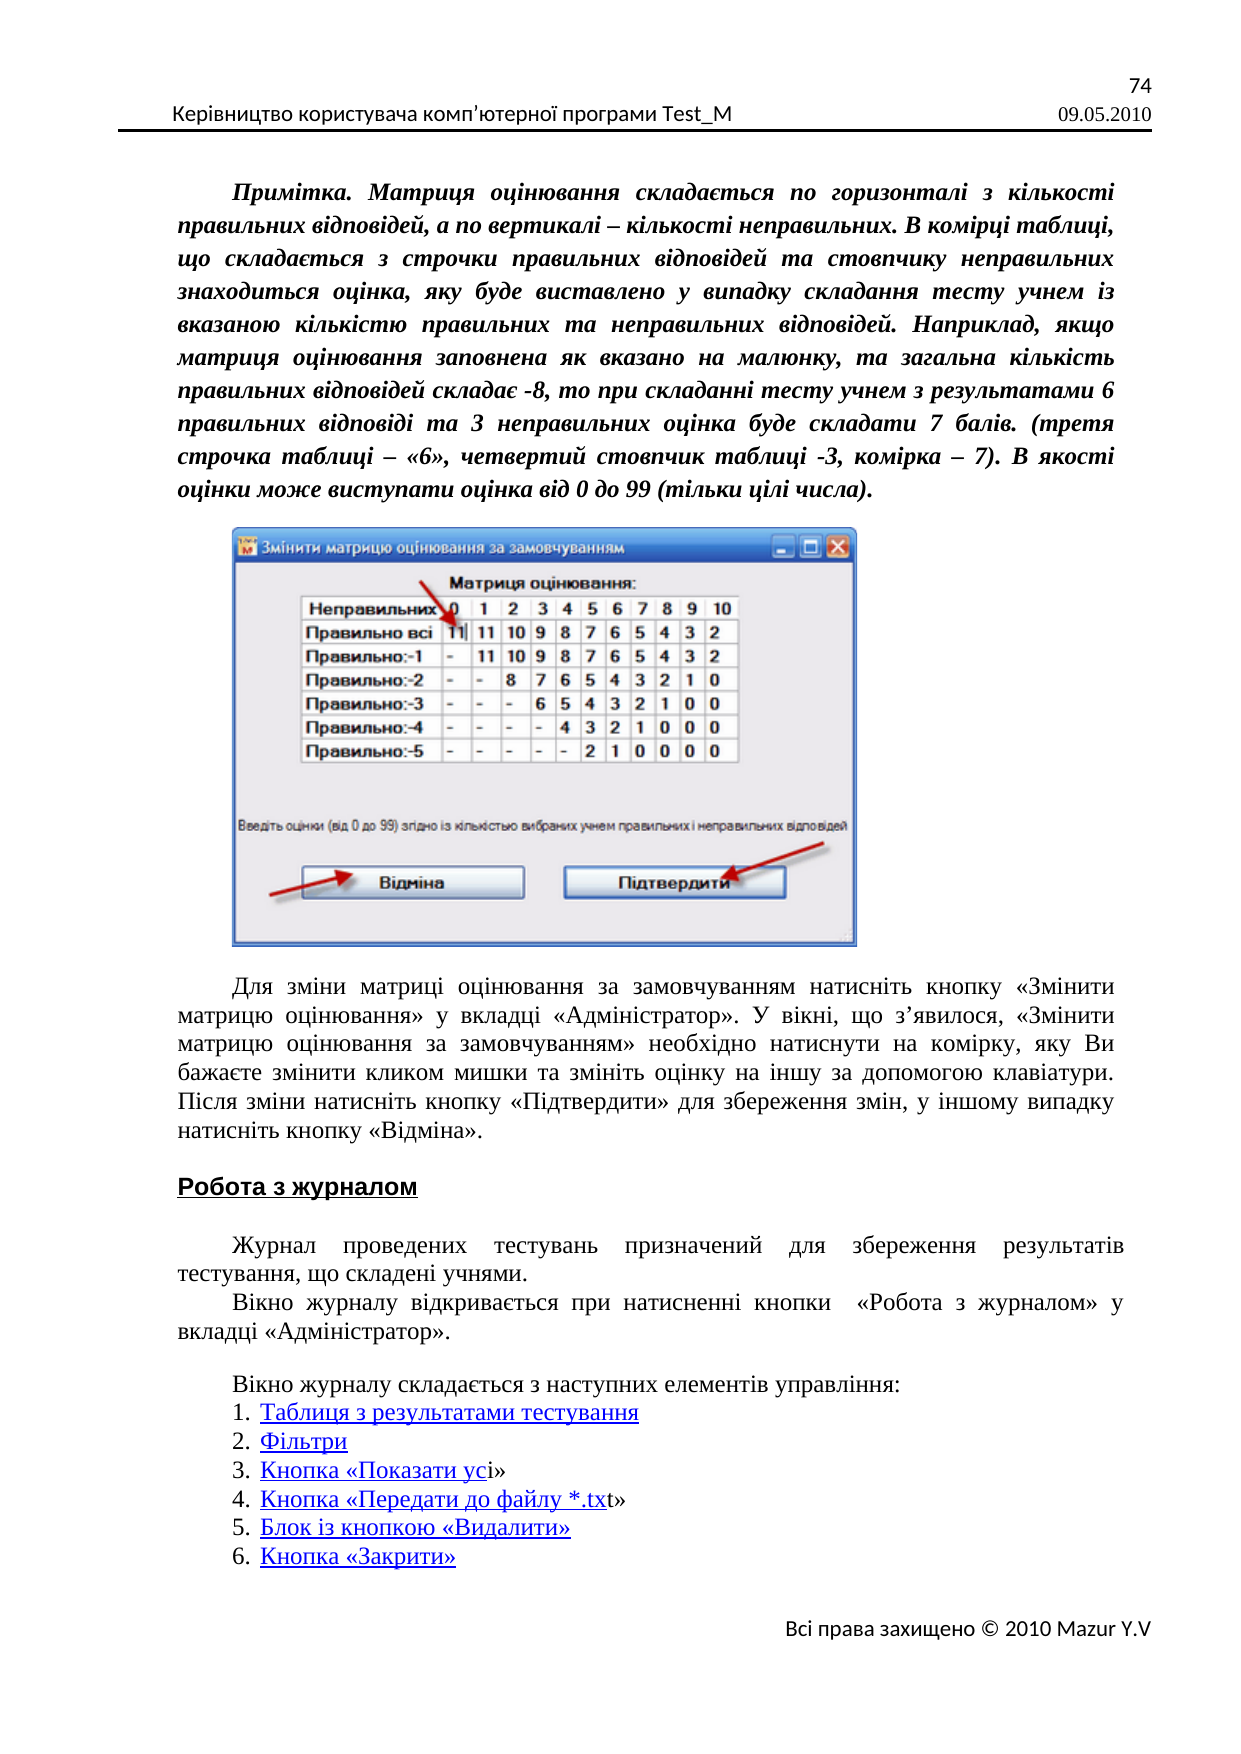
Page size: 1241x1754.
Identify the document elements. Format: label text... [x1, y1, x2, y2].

text Журнал проведених тестувань призначений для збереження результатів тестування, що складені учнями. [177, 1230, 1125, 1287]
text Вікно журналу складається з наступних елементів управління: [177, 1369, 1125, 1397]
text 4. Кнопка «Передати до файлу *.txt» [232, 1484, 1125, 1512]
text 6. Кнопка «Закрити» [232, 1541, 1125, 1570]
picture [231, 527, 858, 947]
text Примітка. Матриця оцінювання складається по горизонталі з кількості правильних відповідей, а по вертикалі – кількості неправильних. В комірці таблиці, що складається з строчки правильних відповідей та стовпчику неправильних знаходиться оцінка, яку буде виставлено у випадку складання тесту учнем із вказаною кількістю правильних та неправильних відповідей. Наприклад, якщо матриця оцінювання заповнена як вказано на малюнку, та загальна кількість правильних відповідей складає -8, то при складанні тесту учнем з результатами 6 правильних відповіді та 3 неправильних оцінка буде складати 7 балів. (третя строчка таблиці – «6», четвертий стовпчик таблиці -3, комірка – 7). В якості оцінки може виступати оцінка від 0 до 99 (тільки цілі числа). [177, 177, 1116, 503]
text Вікно журналу відкривається при натисненні кнопки «Робота з журналом» у вкладці «Адміністратор». [177, 1287, 1125, 1345]
text 1. Таблиця з результатами тестування [232, 1397, 1125, 1426]
text 3. Кнопка «Показати усі» [232, 1455, 1125, 1484]
text 5. Блок із кнопкою «Видалити» [232, 1512, 1125, 1541]
subtitle Робота з журналом [177, 1172, 1152, 1201]
text Для зміни матриці оцінювання за замовчуванням натисніть кнопку «Змінити матрицю оцінювання» у вкладці «Адміністратор». У вікні, що з’явилося, «Змінити матрицю оцінювання за замовчуванням» необхідно натиснути на комірку, яку Ви бажаєте змінити кликом мишки та змініть оцінку на іншу за допомогою клавіатури. Після зміни натисніть кнопку «Підтвердити» для збереження змін, у іншому випадку натисніть кнопку «Відміна». [177, 971, 1116, 1143]
text 2. Фільтри [232, 1426, 1125, 1455]
